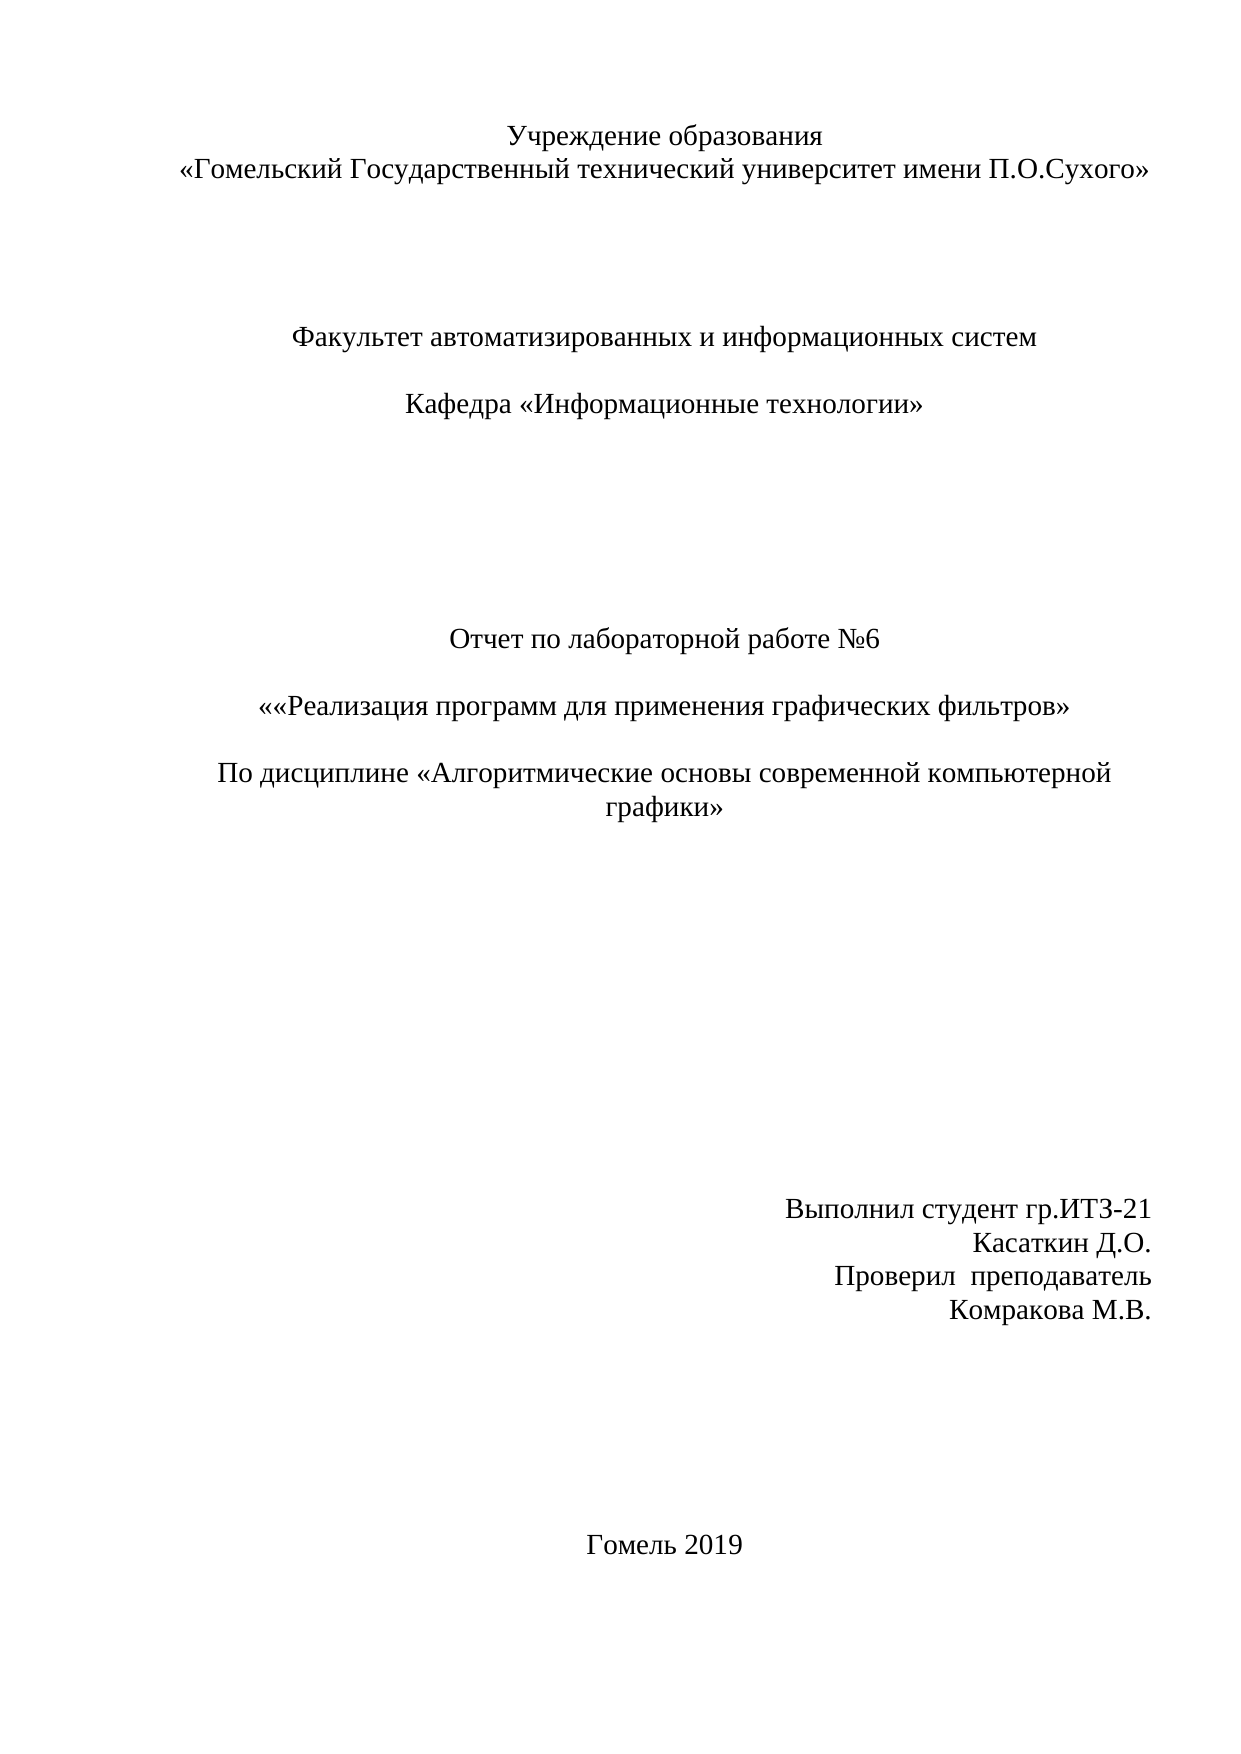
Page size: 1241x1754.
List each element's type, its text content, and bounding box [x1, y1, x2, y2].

text «Гомельский Государственный технический университет имени П.О.Сухого» [177, 152, 1152, 185]
text Отчет по лабораторной работе №6 [177, 621, 1152, 655]
text Проверил преподаватель [177, 1258, 1152, 1292]
text ««Реализация программ для применения графических фильтров» [177, 688, 1152, 722]
text Выполнил студент гр.ИТЗ-21 [177, 1191, 1152, 1225]
text Комракова М.В. [177, 1292, 1152, 1326]
text По дисциплине «Алгоритмические основы современной компьютерной графики» [177, 755, 1152, 822]
text Факультет автоматизированных и информационных систем [177, 319, 1152, 353]
text Гомель 2019 [177, 1527, 1152, 1560]
text Учреждение образования [177, 118, 1152, 152]
text Касаткин Д.О. [177, 1225, 1152, 1258]
text Кафедра «Информационные технологии» [177, 386, 1152, 420]
